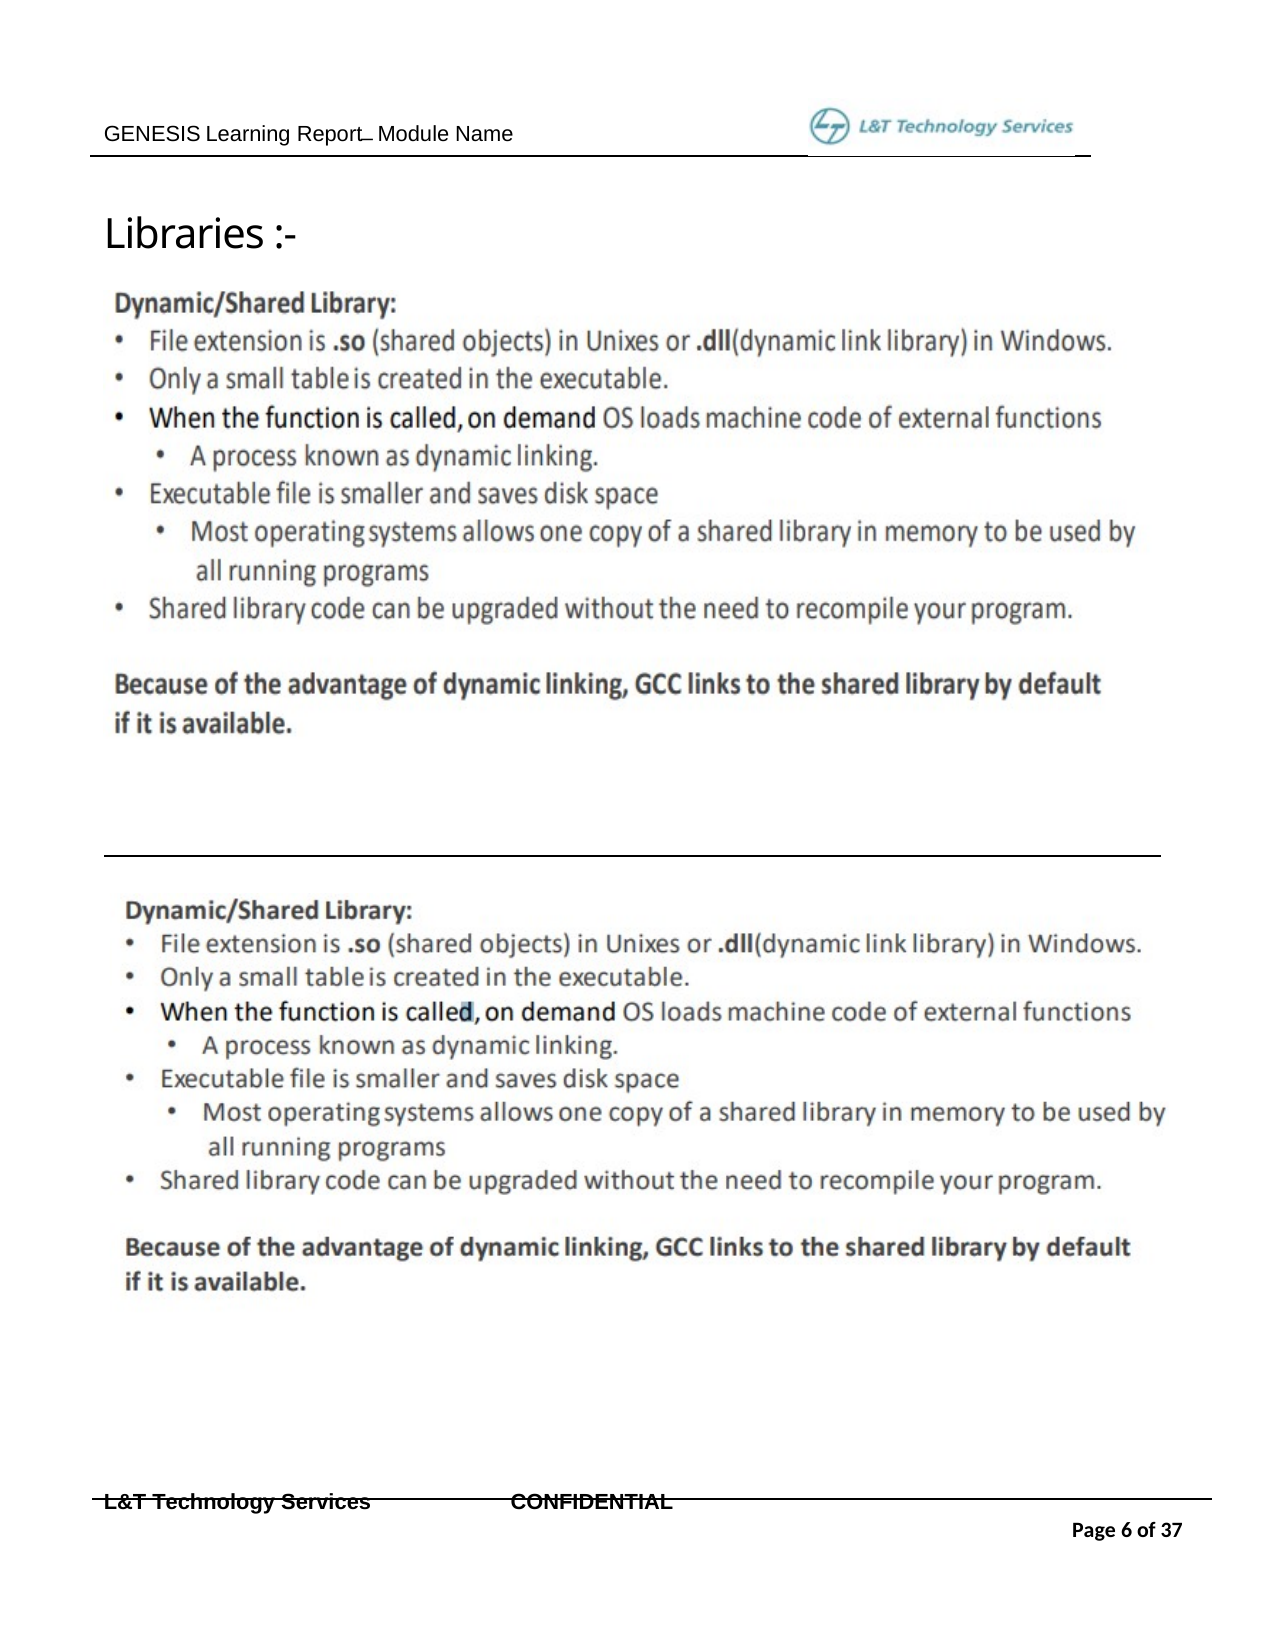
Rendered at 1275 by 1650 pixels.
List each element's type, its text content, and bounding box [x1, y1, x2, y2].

picture [103, 290, 1161, 850]
title Libraries :- [103, 204, 1169, 261]
picture [808, 98, 1075, 156]
picture [109, 893, 1170, 1372]
